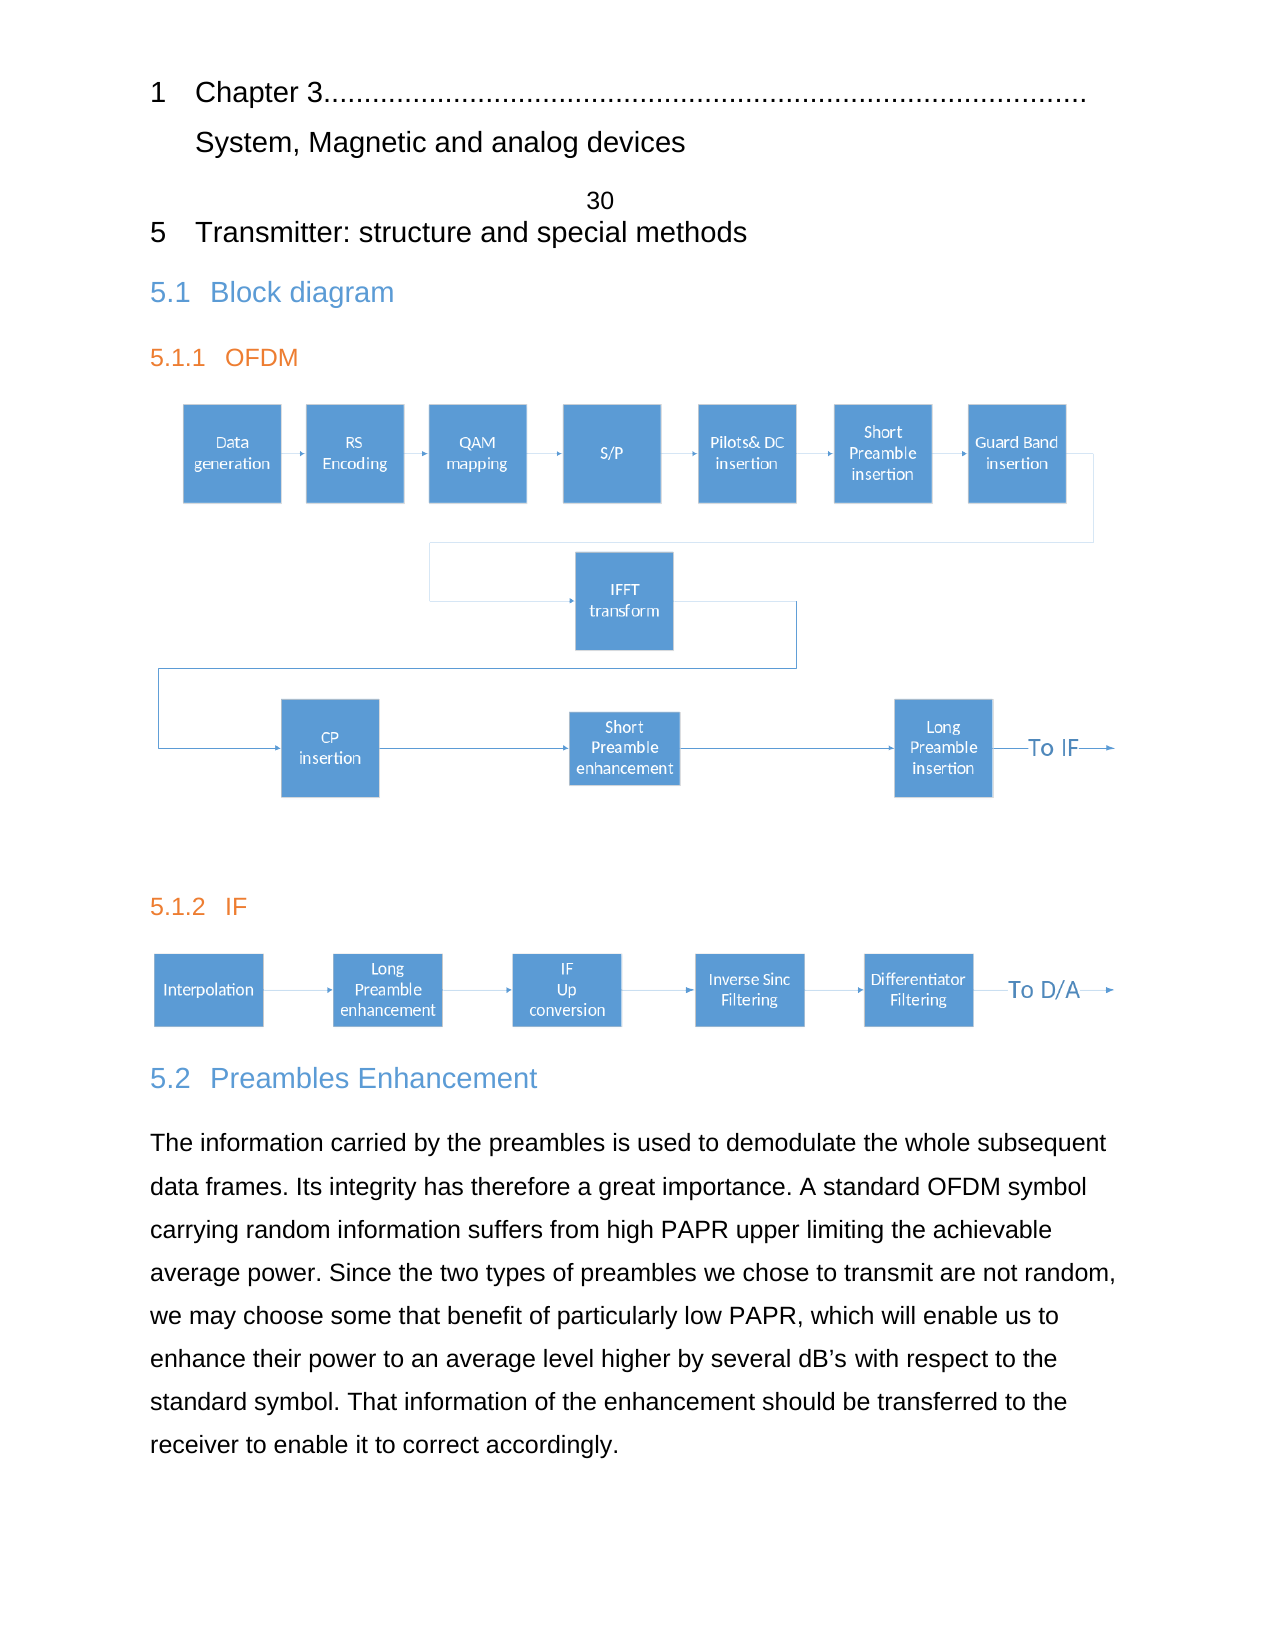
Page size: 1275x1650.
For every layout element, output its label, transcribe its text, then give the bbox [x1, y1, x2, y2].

text The information carried by the preambles is used to demodulate the whole subsequent data frames. Its integrity has therefore a great importance. A standard OFDM symbol carrying random information suffers from high PAPR upper limiting the achievable average power. Since the two types of preambles we chose to transmit are not random, we may choose some that benefit of particularly low PAPR, which will enable us to enhance their power to an average level higher by several dB’s with respect to the standard symbol. That information of the enhancement should be transferred to the receiver to enable it to correct accordingly. [150, 1128, 1125, 1459]
subtitle OFDM [150, 342, 1125, 371]
subtitle Block diagram [150, 276, 1125, 309]
subtitle Transmitter: structure and special methods [150, 215, 1125, 248]
subtitle Preambles Enhancement [150, 1061, 1125, 1095]
subtitle IF [150, 892, 1125, 921]
